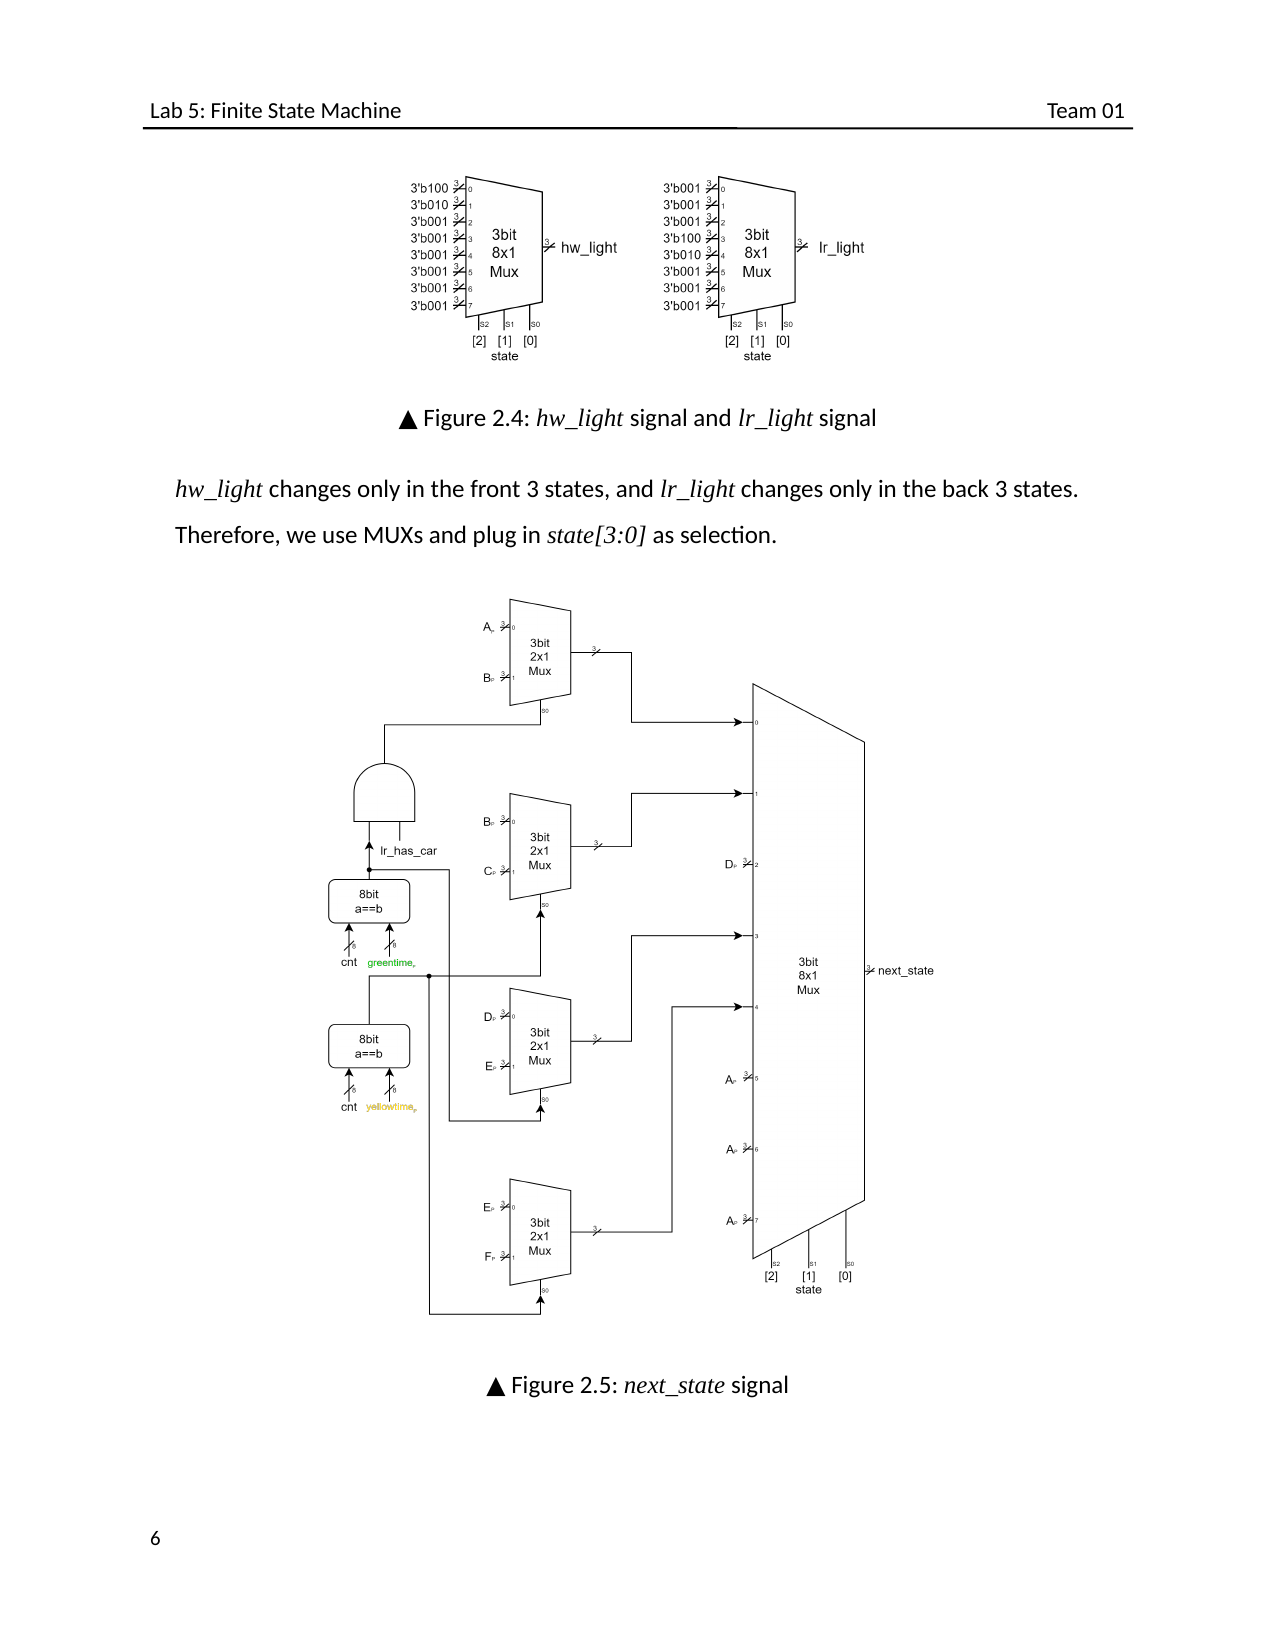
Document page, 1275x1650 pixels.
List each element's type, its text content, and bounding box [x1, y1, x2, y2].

text hw_light changes only in the front 3 states, and lr_light changes only in the back 3 states. Therefore, we use MUXs and plug in state[3:0] as selection. [175, 473, 1125, 549]
picture [318, 589, 957, 1332]
picture [384, 150, 892, 387]
text ▲ Figure 2.5: next_state signal [150, 1369, 1125, 1400]
